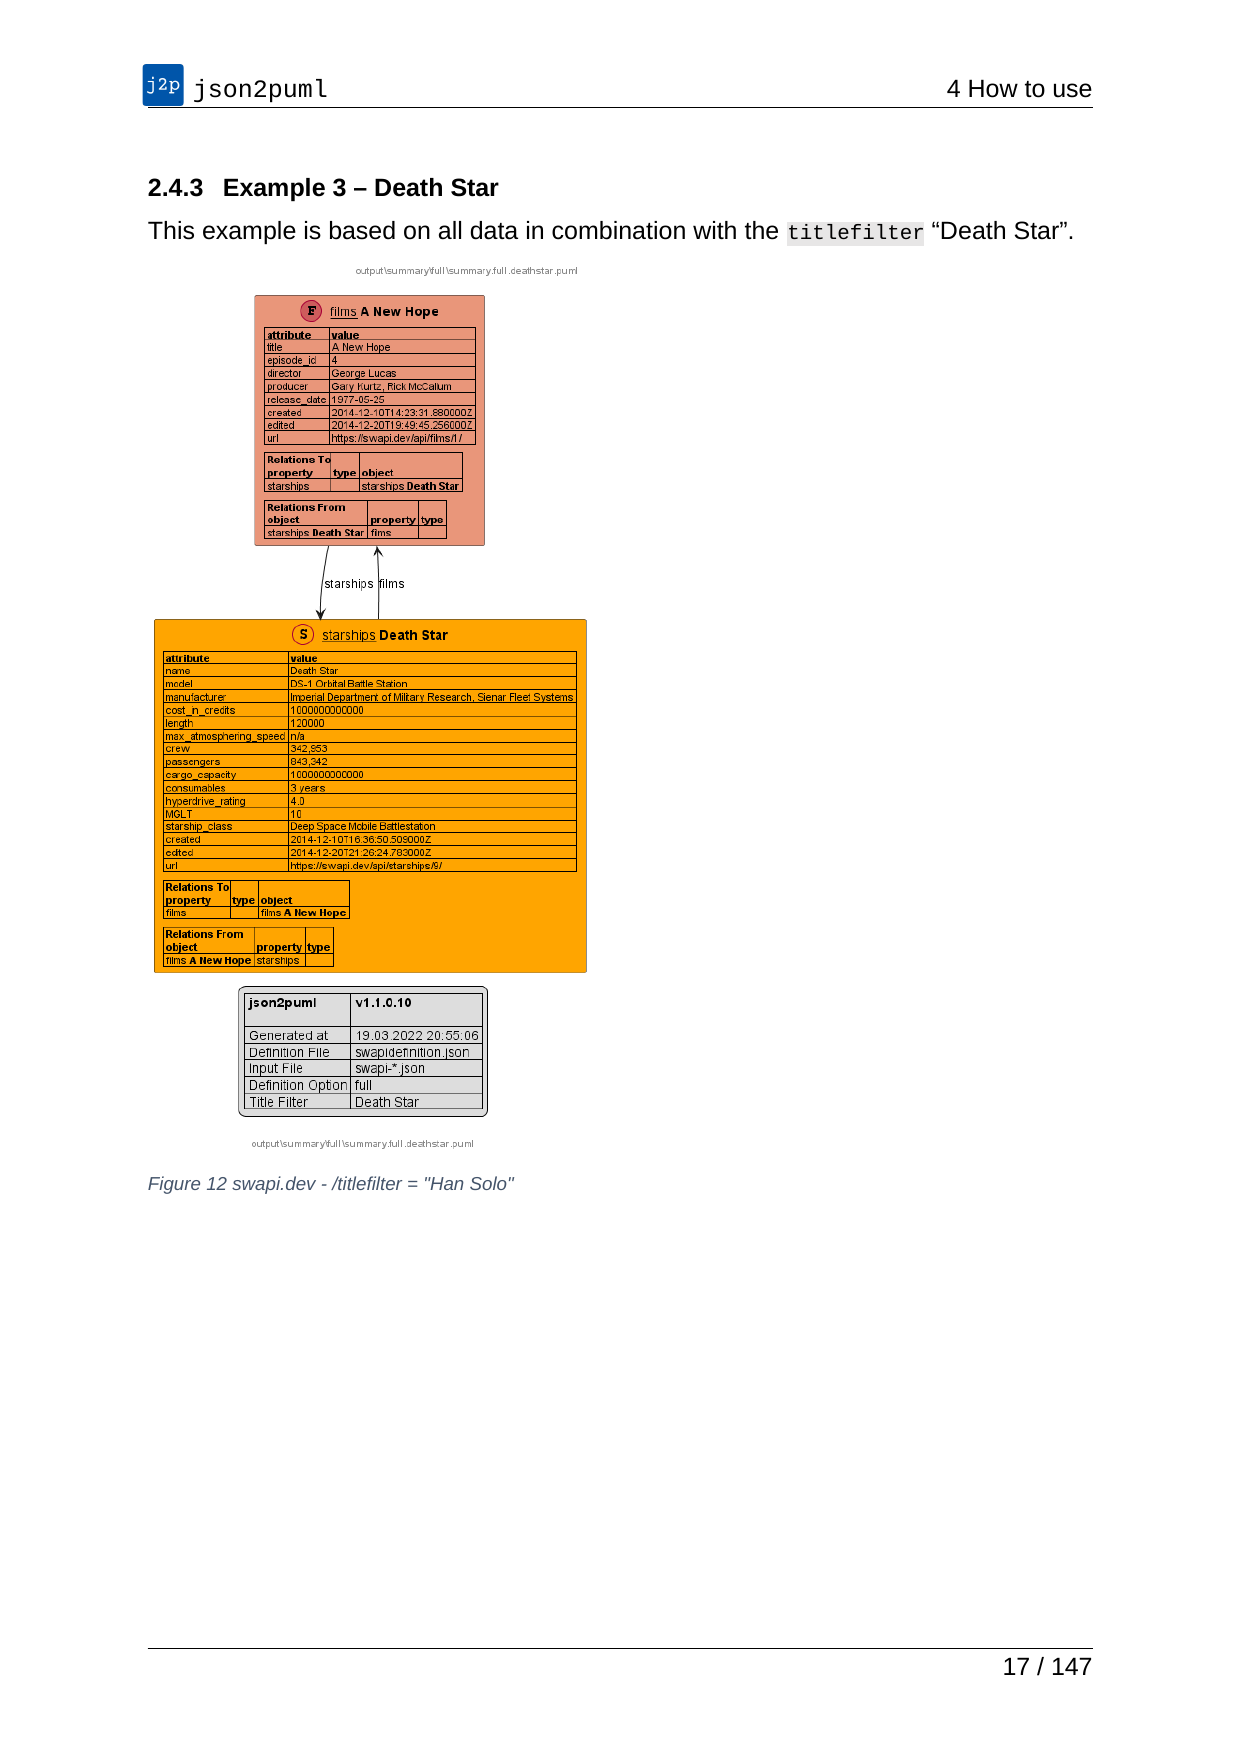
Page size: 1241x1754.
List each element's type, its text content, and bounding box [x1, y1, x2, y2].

subtitle Example 3 – Death Star [148, 173, 1093, 201]
picture [147, 264, 591, 1154]
text This example is based on all data in combination with the titlefilter “Death Star”. [148, 216, 1093, 246]
picture [142, 64, 184, 106]
text Figure 12 swapi.dev - /titlefilter = "Han Solo" [148, 1173, 1093, 1194]
